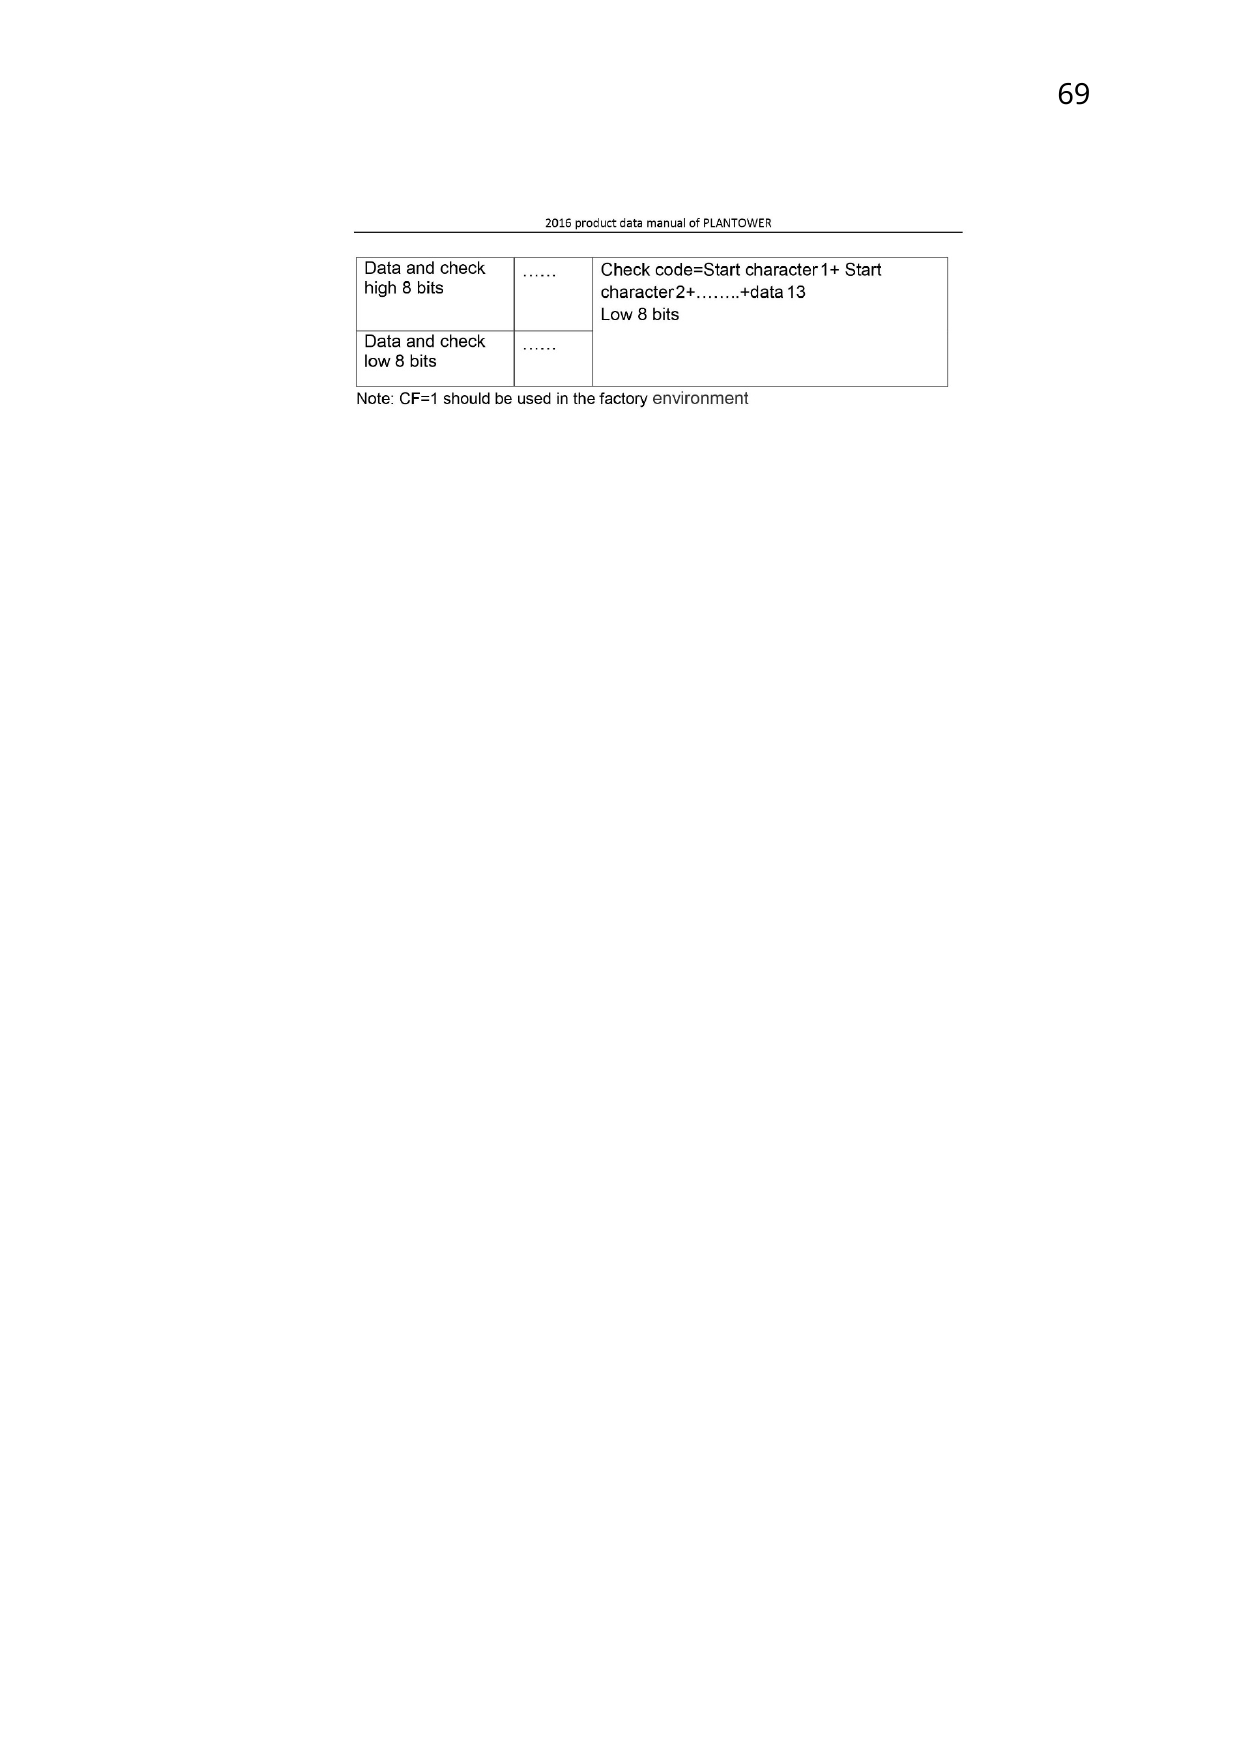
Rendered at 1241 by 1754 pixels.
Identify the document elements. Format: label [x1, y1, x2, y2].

picture [225, 152, 1091, 1377]
